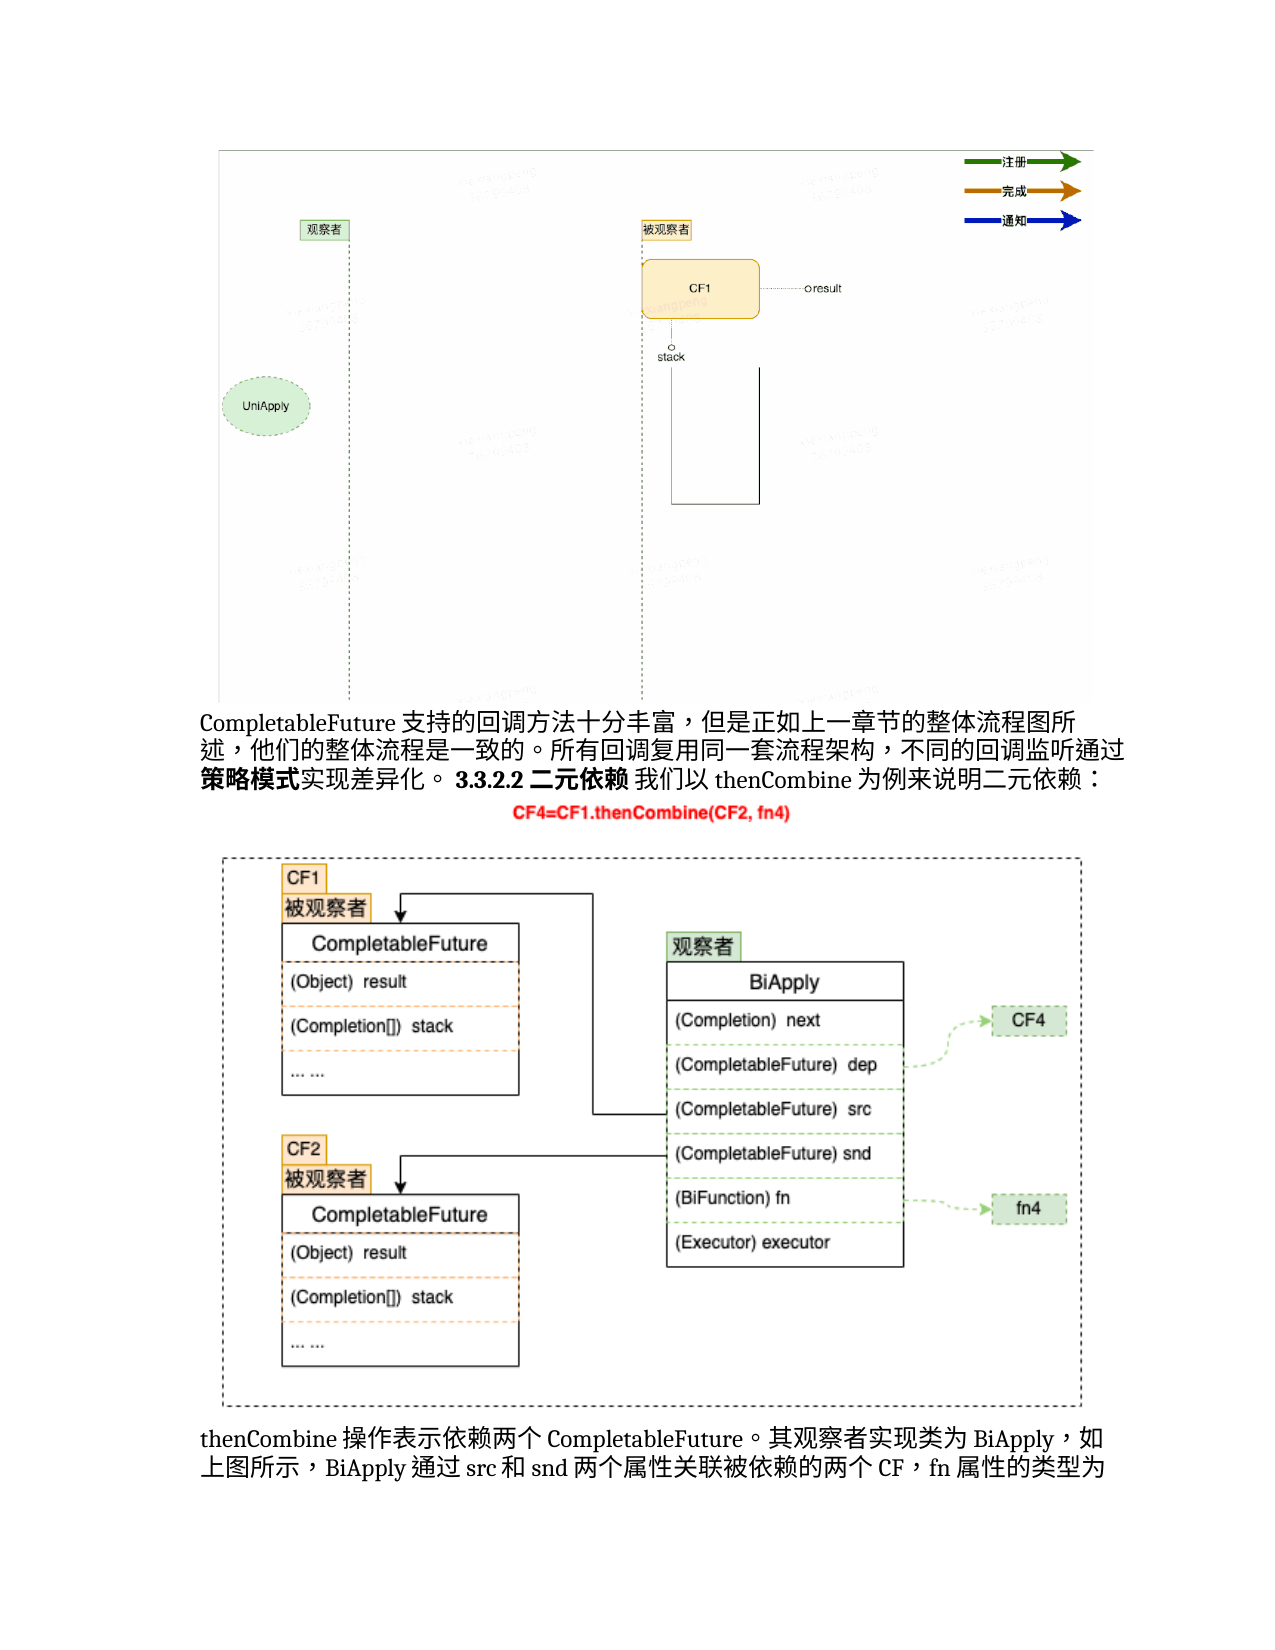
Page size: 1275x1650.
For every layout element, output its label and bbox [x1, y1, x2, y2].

picture [218, 794, 1094, 1419]
list [150, 150, 1125, 1482]
picture [218, 150, 1094, 703]
